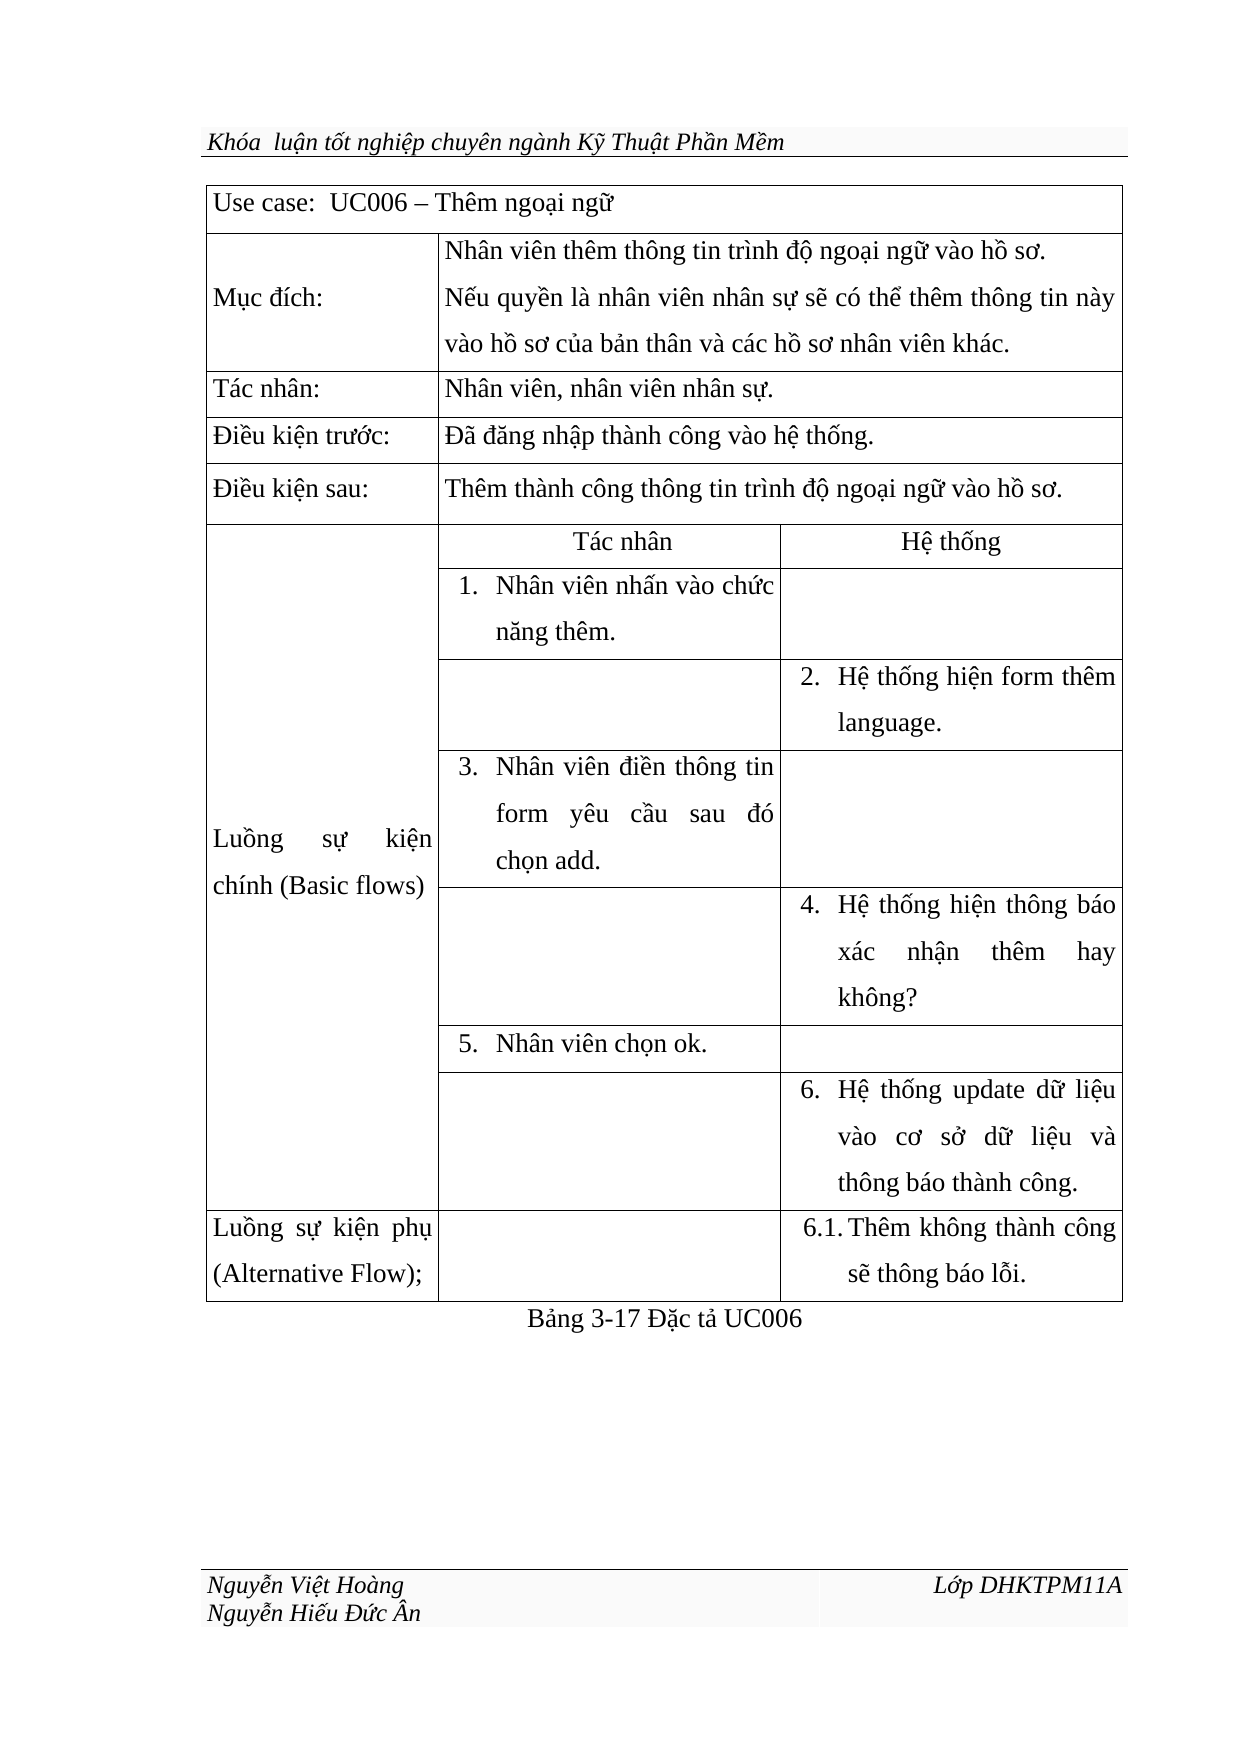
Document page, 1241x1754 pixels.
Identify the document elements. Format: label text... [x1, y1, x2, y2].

table_cell Đã đăng nhập thành công vào hệ thống. [439, 418, 1122, 463]
table_cell [439, 888, 780, 1024]
table_cell Điều kiện trước: [207, 418, 438, 463]
table_cell [781, 751, 1122, 887]
table_cell Nhân viên nhấn vào chức năng thêm. [439, 569, 780, 659]
table_cell Hệ thống [781, 525, 1122, 568]
table_header Use case: UC006 – Thêm ngoại ngữ [207, 186, 1122, 233]
table_cell [781, 1026, 1122, 1072]
table_cell Thêm thành công thông tin trình độ ngoại ngữ vào hồ sơ. [439, 464, 1122, 524]
table_cell Nhân viên chọn ok. [439, 1026, 780, 1072]
table_cell Tác nhân: [207, 372, 438, 417]
table_cell Hệ thống update dữ liệu vào cơ sở dữ liệu và thông báo thành công. [781, 1073, 1122, 1210]
table_cell [439, 1211, 780, 1301]
table_cell Thêm không thành công sẽ thông báo lỗi. [781, 1211, 1122, 1301]
table_cell Tác nhân [439, 525, 780, 568]
table_cell Luồng sự kiện chính (Basic flows) [207, 525, 438, 1210]
table_cell [439, 1073, 780, 1210]
table_cell Mục đích: [207, 234, 438, 371]
table_cell [439, 660, 780, 749]
table_cell Nhân viên, nhân viên nhân sự. [439, 372, 1122, 417]
table_cell Điều kiện sau: [207, 464, 438, 524]
table_cell Hệ thống hiện form thêm language. [781, 660, 1122, 749]
table_cell Hệ thống hiện thông báo xác nhận thêm hay không? [781, 888, 1122, 1024]
table_cell Luồng sự kiện phụ (Alternative Flow); [207, 1211, 438, 1301]
table_cell Nhân viên thêm thông tin trình độ ngoại ngữ vào hồ sơ. Nếu quyền là nhân viên nhân sự sẽ có thể thêm thông tin này vào hồ sơ của bản thân và các hồ sơ nhân viên khác. [439, 234, 1122, 371]
table_cell Nhân viên điền thông tin form yêu cầu sau đó chọn add. [439, 751, 780, 887]
table_cell [781, 569, 1122, 659]
